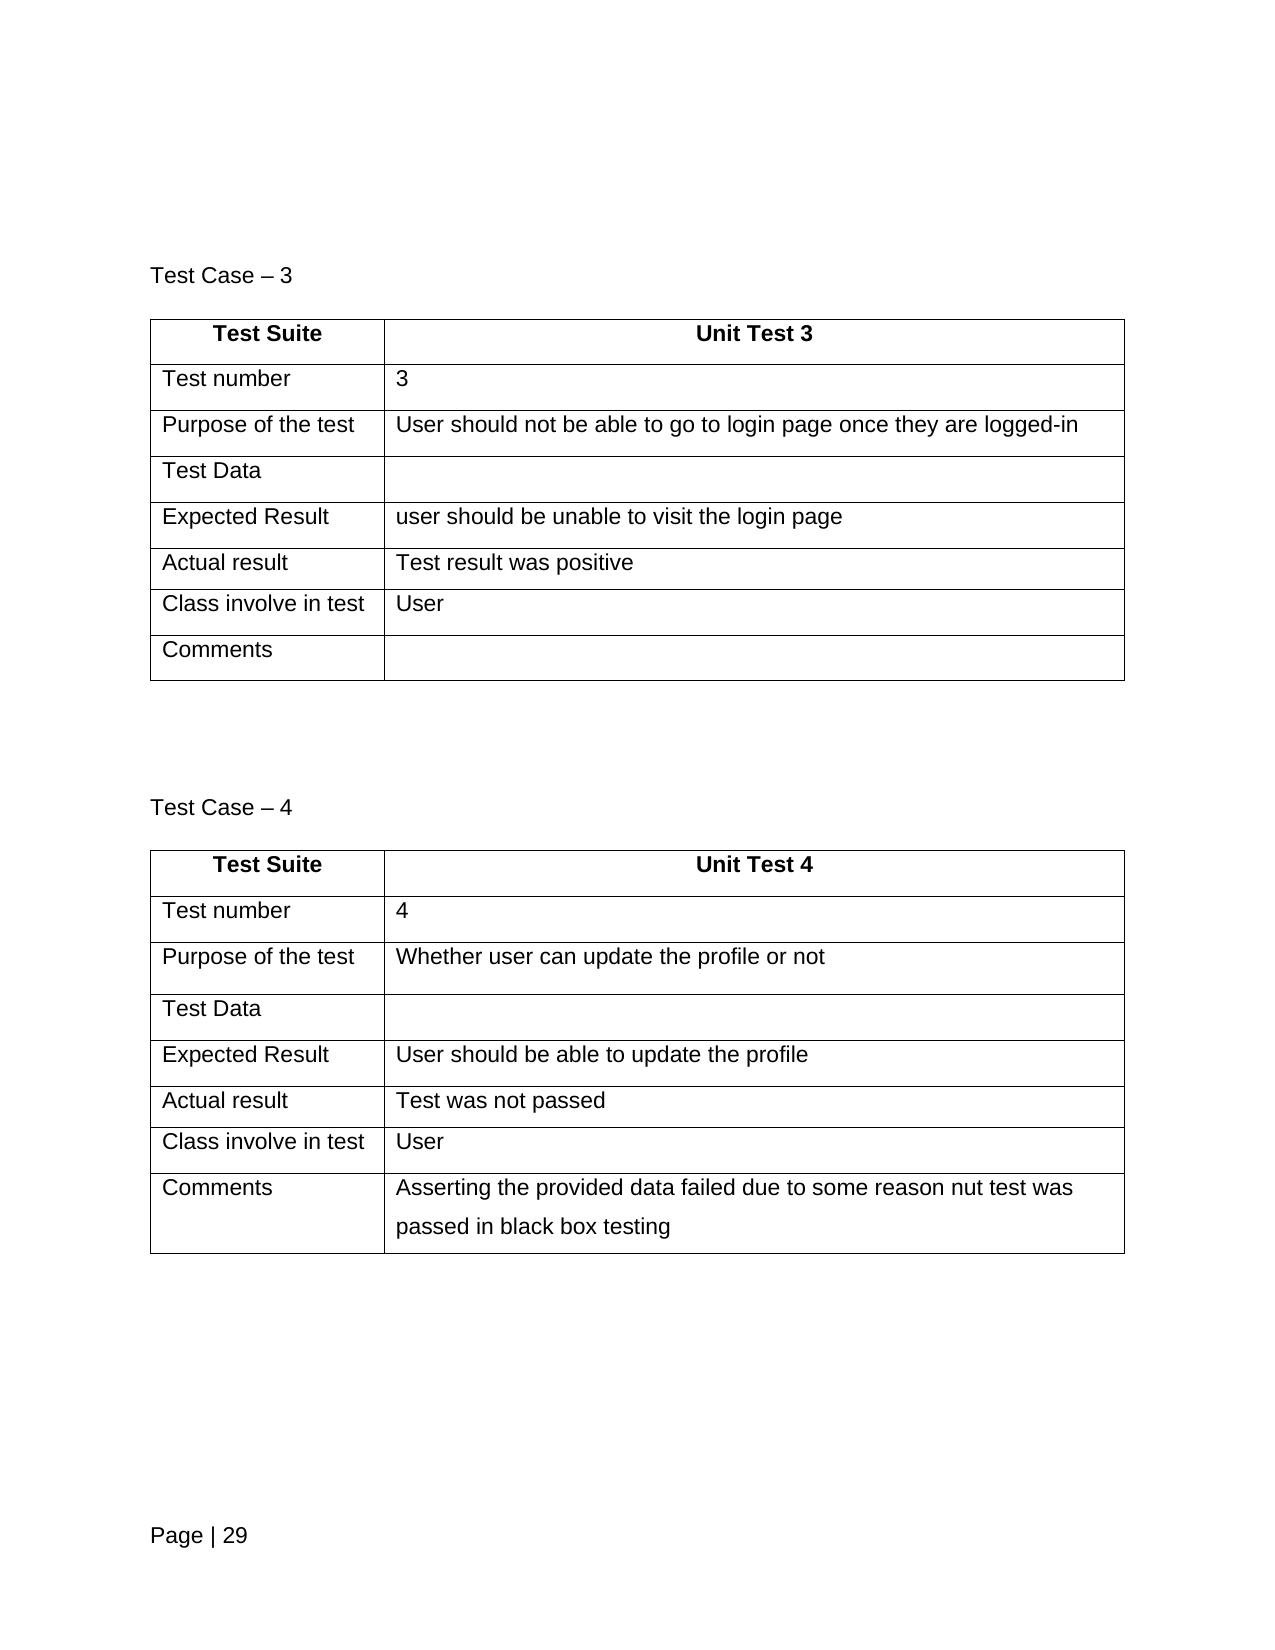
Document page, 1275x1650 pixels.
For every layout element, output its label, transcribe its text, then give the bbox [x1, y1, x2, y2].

table_cell Purpose of the test [151, 411, 384, 456]
table_cell Test Data [151, 457, 384, 502]
table_cell [385, 636, 1124, 680]
table_cell Test Data [151, 995, 384, 1040]
table_cell [385, 457, 1124, 502]
table_cell Comments [151, 1174, 384, 1253]
table_cell [385, 995, 1124, 1040]
table_cell Actual result [151, 549, 384, 589]
table_cell Class involve in test [151, 590, 384, 634]
table_cell User [385, 590, 1124, 634]
table_cell Comments [151, 636, 384, 680]
table_cell user should be unable to visit the login page [385, 503, 1124, 548]
table_header Test Suite [151, 851, 384, 896]
table_cell User should not be able to go to login page once they are logged-in [385, 411, 1124, 456]
table_cell Test result was positive [385, 549, 1124, 589]
table_cell User [385, 1128, 1124, 1173]
table_cell Test was not passed [385, 1087, 1124, 1127]
table_cell Expected Result [151, 503, 384, 548]
table_cell Purpose of the test [151, 943, 384, 994]
table_cell Test number [151, 365, 384, 410]
table_header Unit Test 3 [385, 320, 1124, 364]
table_cell 4 [385, 897, 1124, 942]
table_cell Class involve in test [151, 1128, 384, 1173]
table_cell Actual result [151, 1087, 384, 1127]
text Test Case – 4 [150, 794, 1125, 820]
table_header Unit Test 4 [385, 851, 1124, 896]
table_cell Test number [151, 897, 384, 942]
table_cell User should be able to update the profile [385, 1041, 1124, 1086]
table_cell 3 [385, 365, 1124, 410]
table_cell Whether user can update the profile or not [385, 943, 1124, 994]
table_cell Asserting the provided data failed due to some reason nut test was passed in black box testing [385, 1174, 1124, 1253]
text Test Case – 3 [150, 262, 1125, 289]
table_cell Expected Result [151, 1041, 384, 1086]
table_header Test Suite [151, 320, 384, 364]
